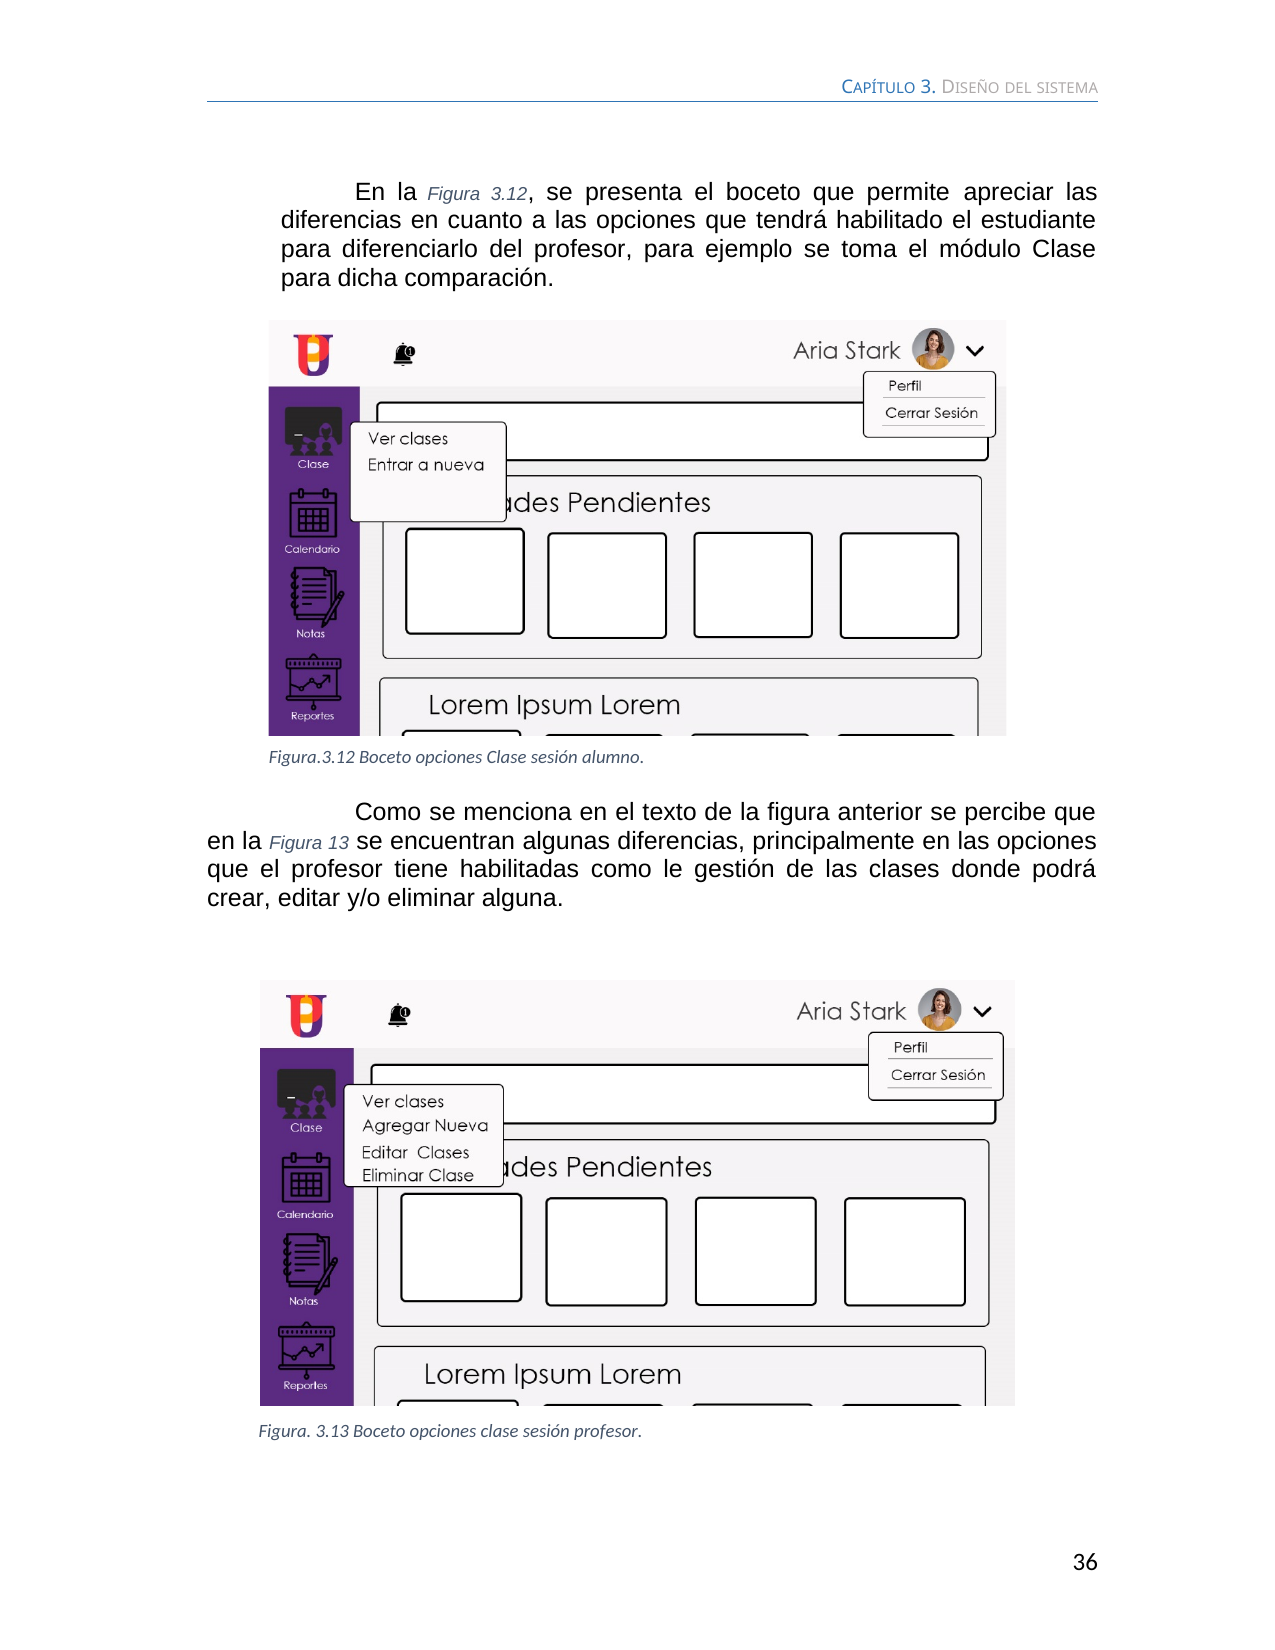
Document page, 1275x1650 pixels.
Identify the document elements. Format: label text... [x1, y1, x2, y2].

text En la Figura 3.12, se presenta el boceto que permite apreciar las diferencias en cuanto a las opciones que tendrá habilitado el estudiante para diferenciarlo del profesor, para ejemplo se toma el módulo Clase para dicha comparación. [281, 176, 1098, 291]
picture [260, 980, 1015, 1406]
picture [268, 320, 1007, 736]
text Como se menciona en el texto de la figura anterior se percibe que en la Figura 13 se encuentran algunas diferencias, principalmente en las opciones que el profesor tiene habilitadas como le gestión de las clases donde podrá crear, editar y/o eliminar alguna. [207, 797, 1098, 912]
